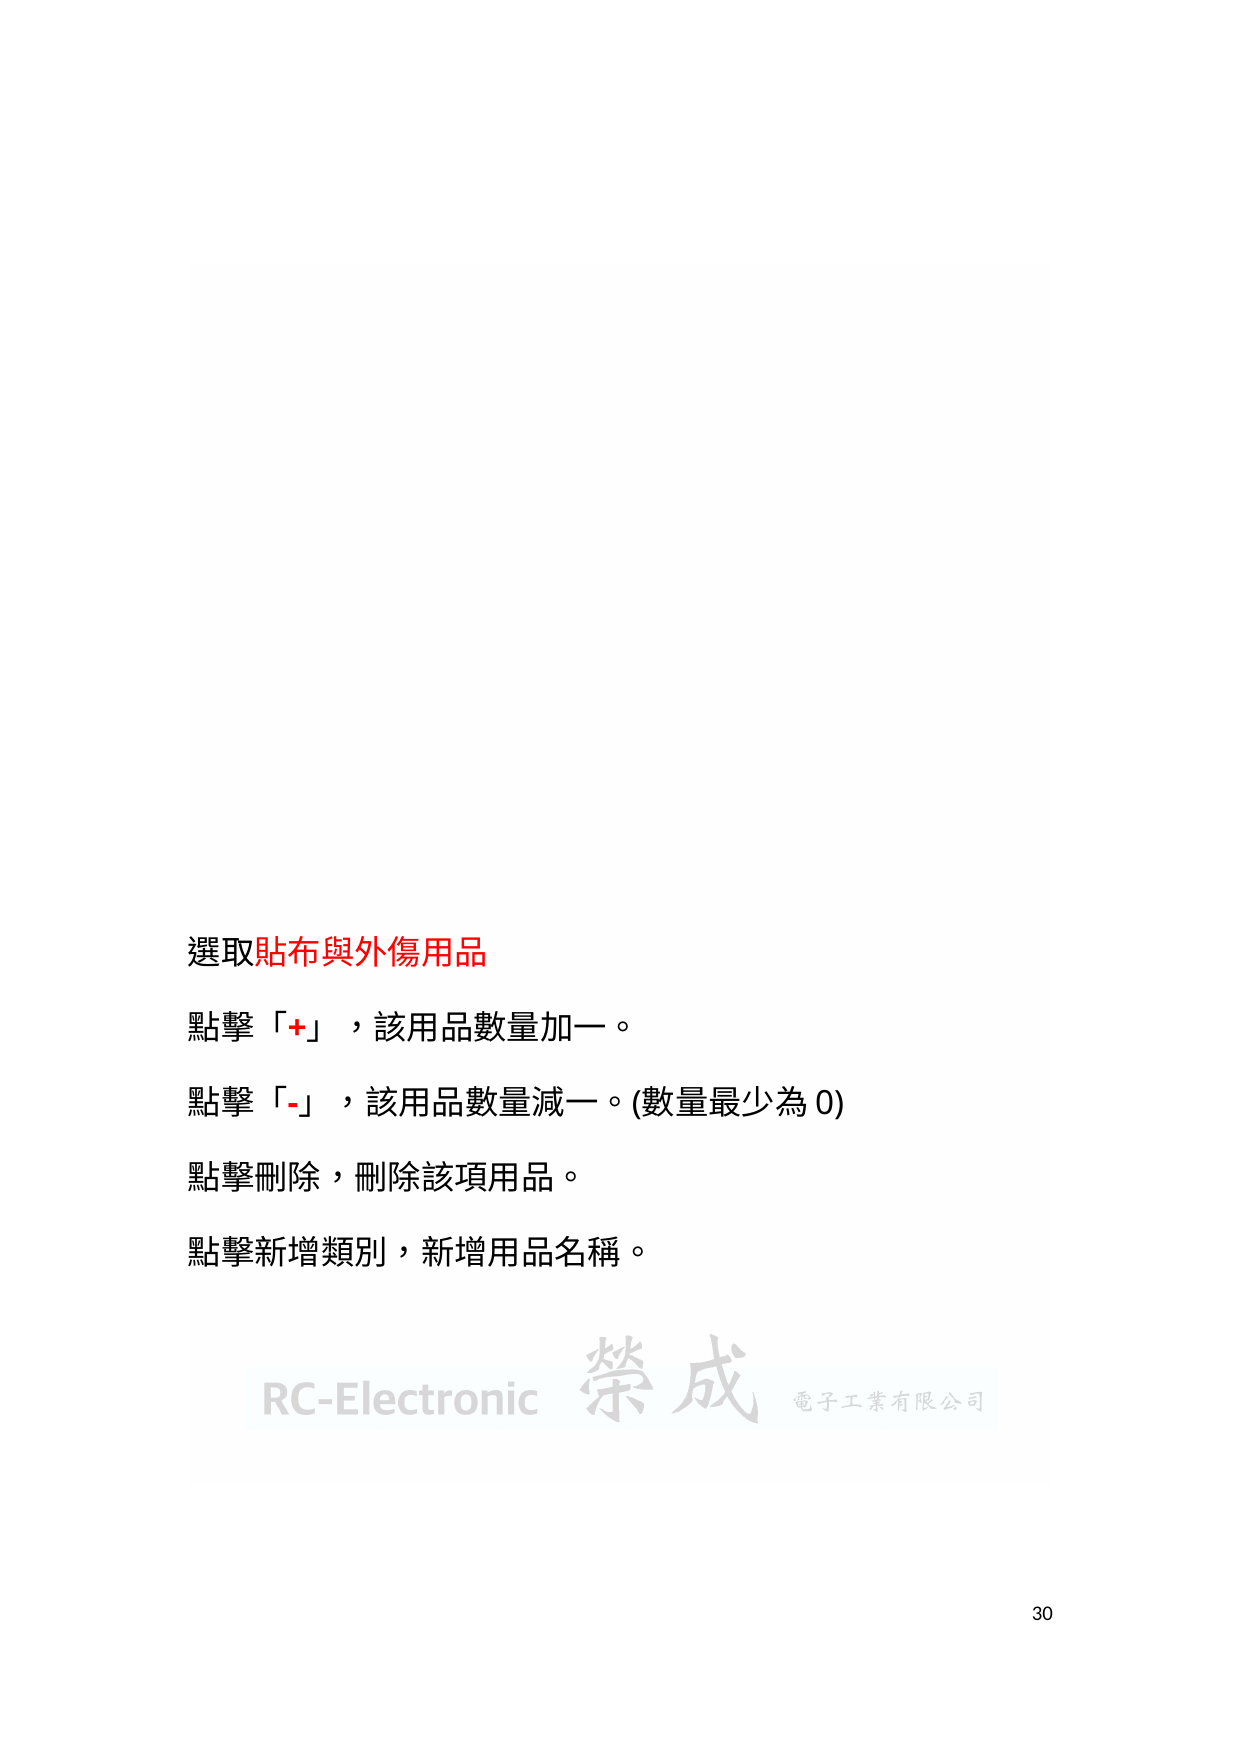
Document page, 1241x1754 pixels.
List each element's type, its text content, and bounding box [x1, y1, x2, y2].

text 選取貼布與外傷用品 [187, 912, 1053, 987]
text 點擊新增類別，新增用品名稱。 [187, 1212, 1053, 1287]
text 點擊「+」，該用品數量加一。 [187, 987, 1053, 1062]
text 點擊「-」，該用品數量減一。(數量最少為0) [187, 1062, 1053, 1137]
text 點擊刪除，刪除該項用品。 [187, 1137, 1053, 1212]
